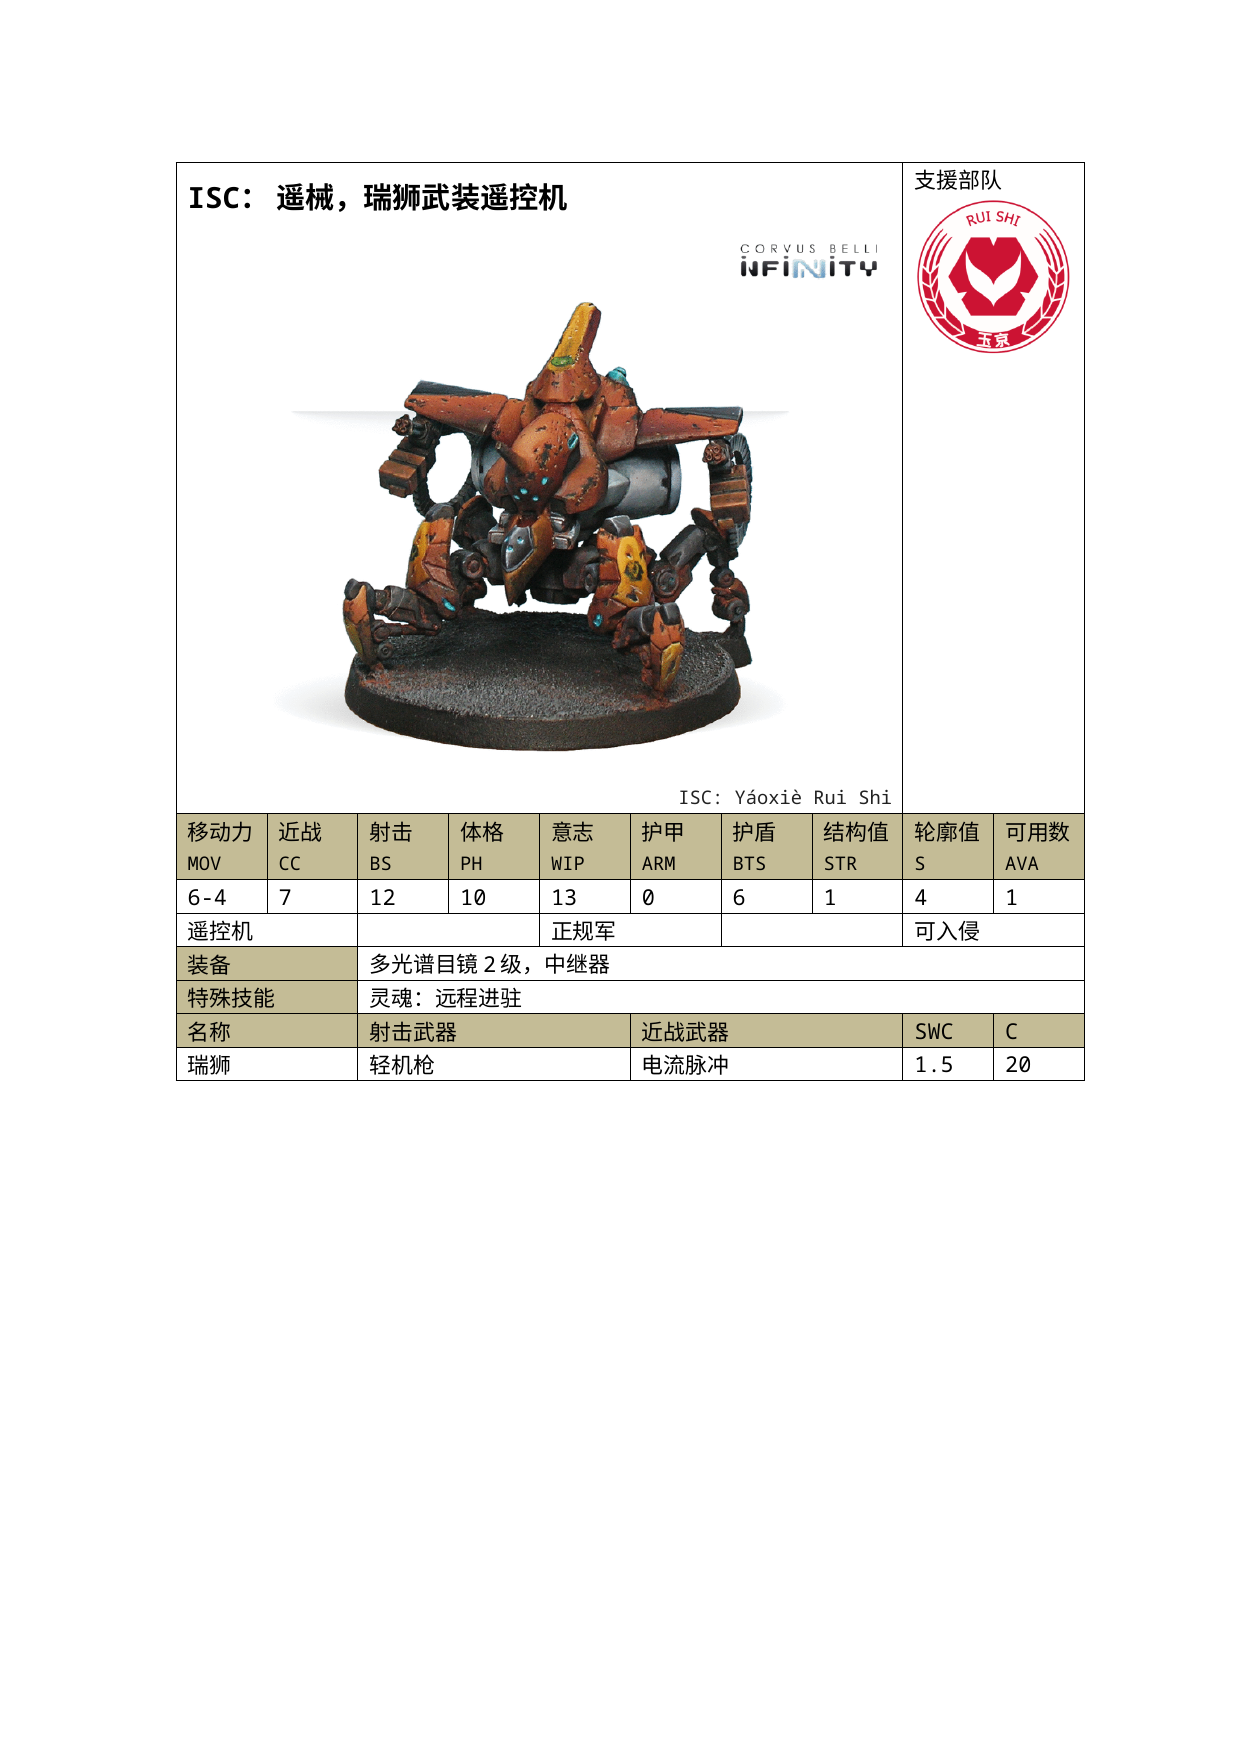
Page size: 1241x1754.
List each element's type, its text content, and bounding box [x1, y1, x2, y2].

table_cell [722, 914, 902, 946]
table_cell 正规军 [540, 914, 721, 946]
picture [914, 198, 1072, 355]
table_cell 电流脉冲 [631, 1048, 902, 1080]
table_cell 0 [631, 880, 721, 913]
table_cell 6 [722, 880, 812, 913]
table_cell 护盾 BTS [722, 814, 812, 879]
table_cell 装备 [177, 947, 357, 980]
table_cell SWC [903, 1014, 993, 1047]
table_cell [358, 914, 539, 946]
table_cell C [994, 1014, 1084, 1047]
table_cell 13 [540, 880, 630, 913]
table_cell 射击武器 [358, 1014, 630, 1047]
table_cell 4 [903, 880, 993, 913]
table_cell 6-4 [177, 880, 267, 913]
table_header 支援部队 [903, 163, 1084, 813]
table_header ISC： 遥械，瑞狮武装遥控机 ISC: Yáoxiè Rui Shi [177, 163, 902, 813]
table_cell 轮廓值 S [903, 814, 993, 879]
table_cell 轻机枪 [358, 1048, 630, 1080]
table_cell 1 [813, 880, 902, 913]
table_cell 射击 BS [358, 814, 448, 879]
table_cell 多光谱目镜2级，中继器 [358, 947, 1084, 980]
table_cell 1 [994, 880, 1084, 913]
table_cell 近战武器 [631, 1014, 902, 1047]
table_cell 10 [449, 880, 539, 913]
table_cell 灵魂：远程进驻 [358, 981, 1084, 1013]
picture [187, 240, 893, 769]
table_cell 体格 PH [449, 814, 539, 879]
table_cell 特殊技能 [177, 981, 357, 1013]
table_cell 7 [268, 880, 357, 913]
table_cell 结构值 STR [813, 814, 902, 879]
table_cell 护甲 ARM [631, 814, 721, 879]
table_cell 意志 WIP [540, 814, 630, 879]
table_cell 20 [994, 1048, 1084, 1080]
table_cell 遥控机 [177, 914, 357, 946]
table_cell 近战 CC [268, 814, 357, 879]
table_cell 可入侵 [903, 914, 1084, 946]
table_cell 瑞狮 [177, 1048, 357, 1080]
table_cell 12 [358, 880, 448, 913]
table_cell 名称 [177, 1014, 357, 1047]
table_cell 1.5 [903, 1048, 993, 1080]
table_cell 可用数 AVA [994, 814, 1084, 879]
table_cell 移动力 MOV [177, 814, 267, 879]
